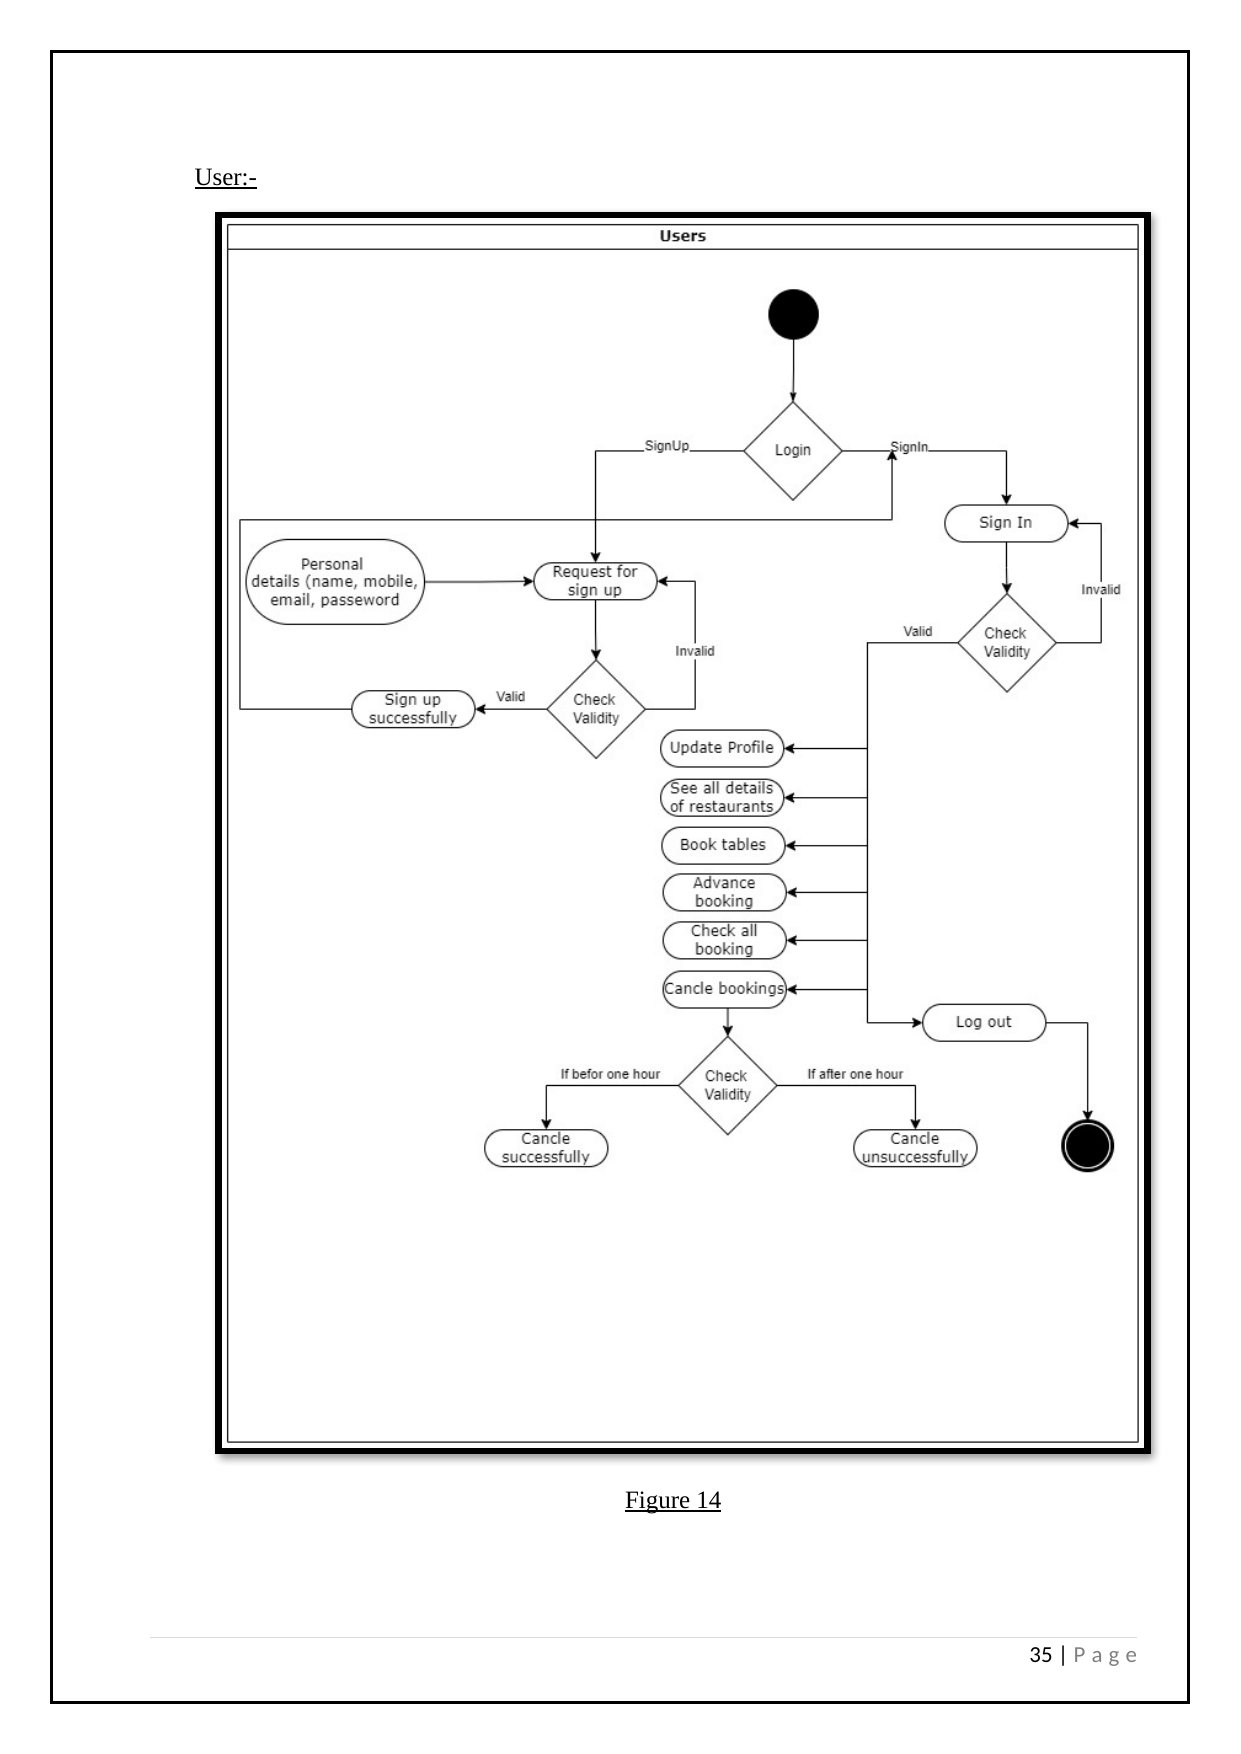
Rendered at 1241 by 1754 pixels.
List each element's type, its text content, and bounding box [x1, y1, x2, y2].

picture [222, 218, 1144, 1448]
list User:- [194, 162, 1137, 191]
list Figure 14 [209, 1485, 1137, 1514]
